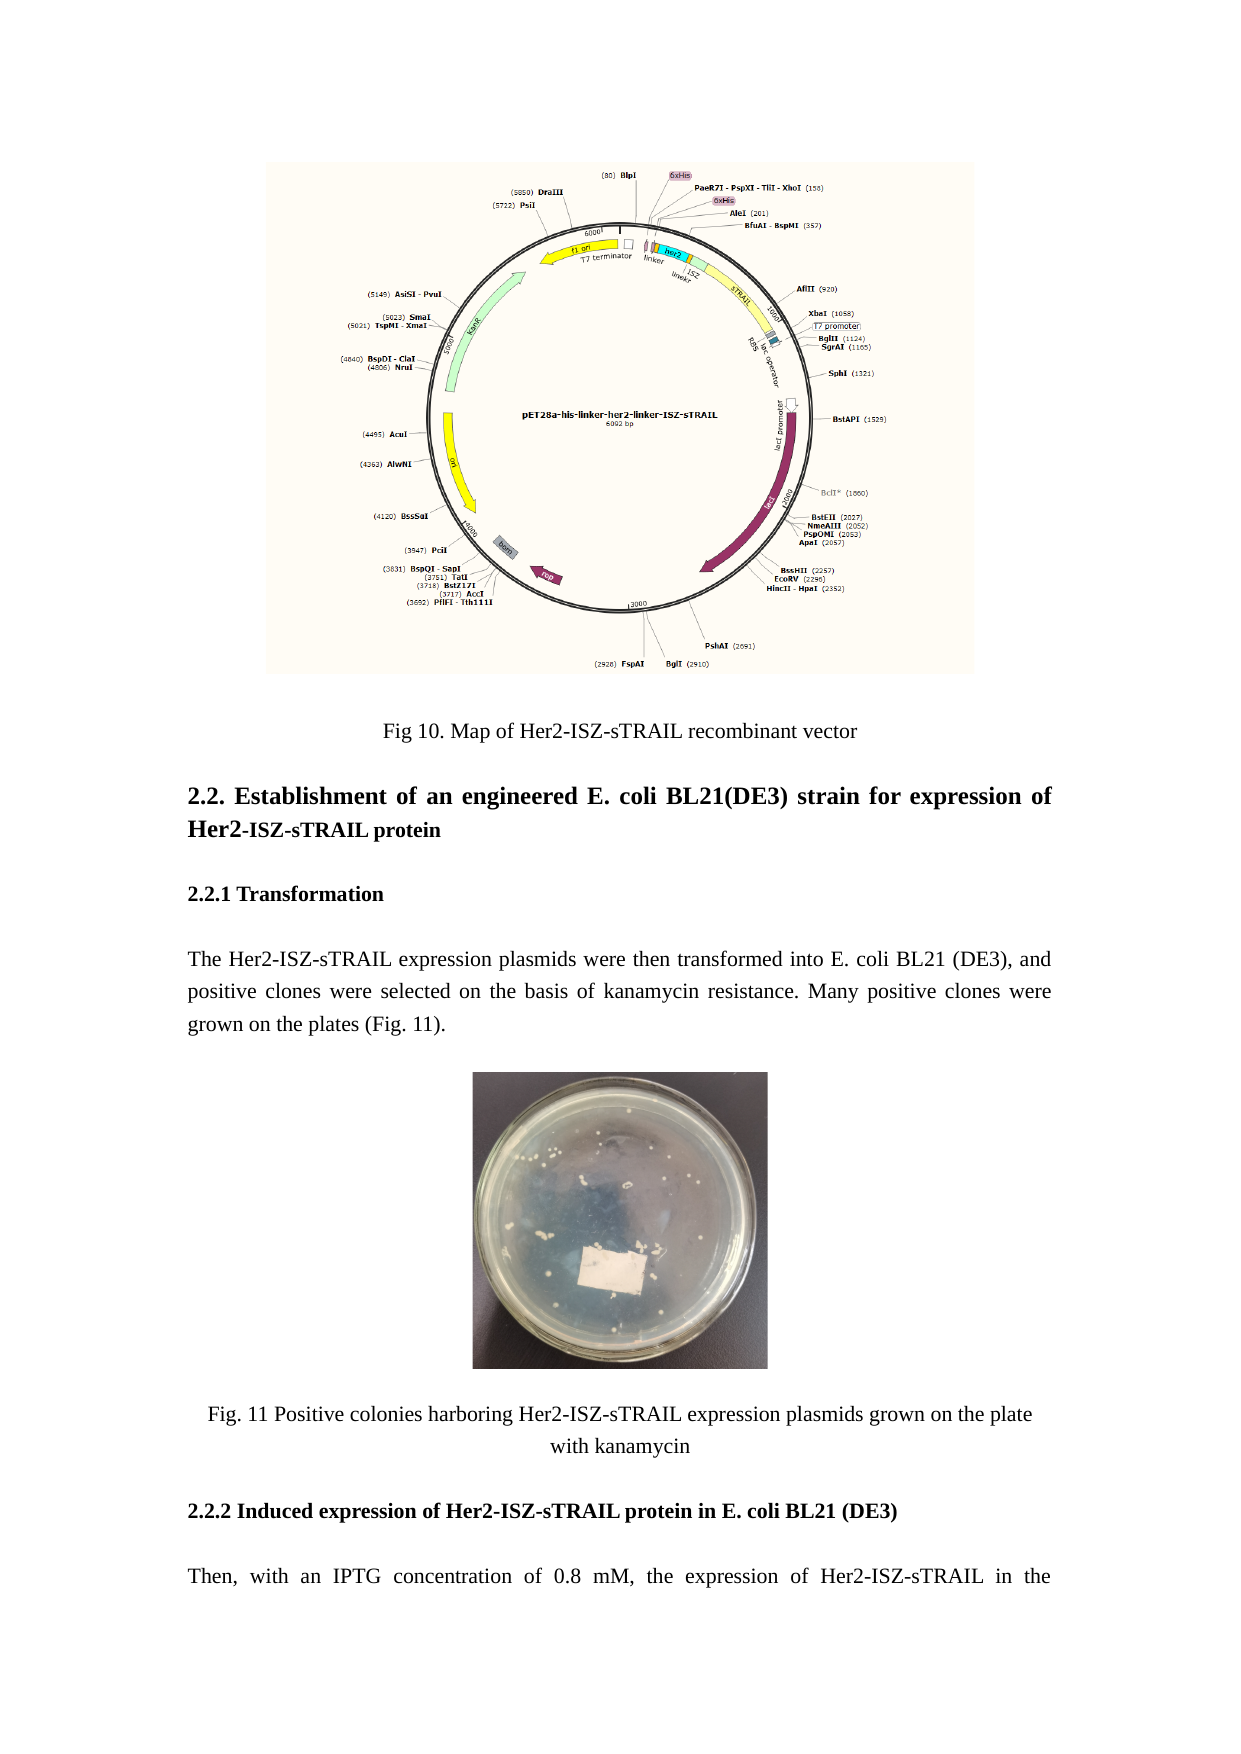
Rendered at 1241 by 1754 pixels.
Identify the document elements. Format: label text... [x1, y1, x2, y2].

text 2.2.1 Transformation [187, 877, 1053, 909]
text 2.2. Establishment of an engineered E. coli BL21(DE3) strain for expression of Her2-ISZ-sTRAIL protein [187, 779, 1053, 844]
picture [472, 1072, 768, 1369]
text 2.2.2 Induced expression of Her2-ISZ-sTRAIL protein in E. coli BL21 (DE3) [187, 1494, 1053, 1527]
text The Her2-ISZ-sTRAIL expression plasmids were then transformed into E. coli BL21 (DE3), and positive clones were selected on the basis of kanamycin resistance. Many positive clones were grown on the plates (Fig. 11). [187, 942, 1053, 1039]
picture [265, 162, 975, 674]
text Fig 10. Map of Her2-ISZ-sTRAIL recombinant vector [187, 714, 1053, 747]
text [187, 1559, 1053, 1592]
text Fig. 11 Positive colonies harboring Her2-ISZ-sTRAIL expression plasmids grown on the plate with kanamycin [187, 1397, 1053, 1462]
